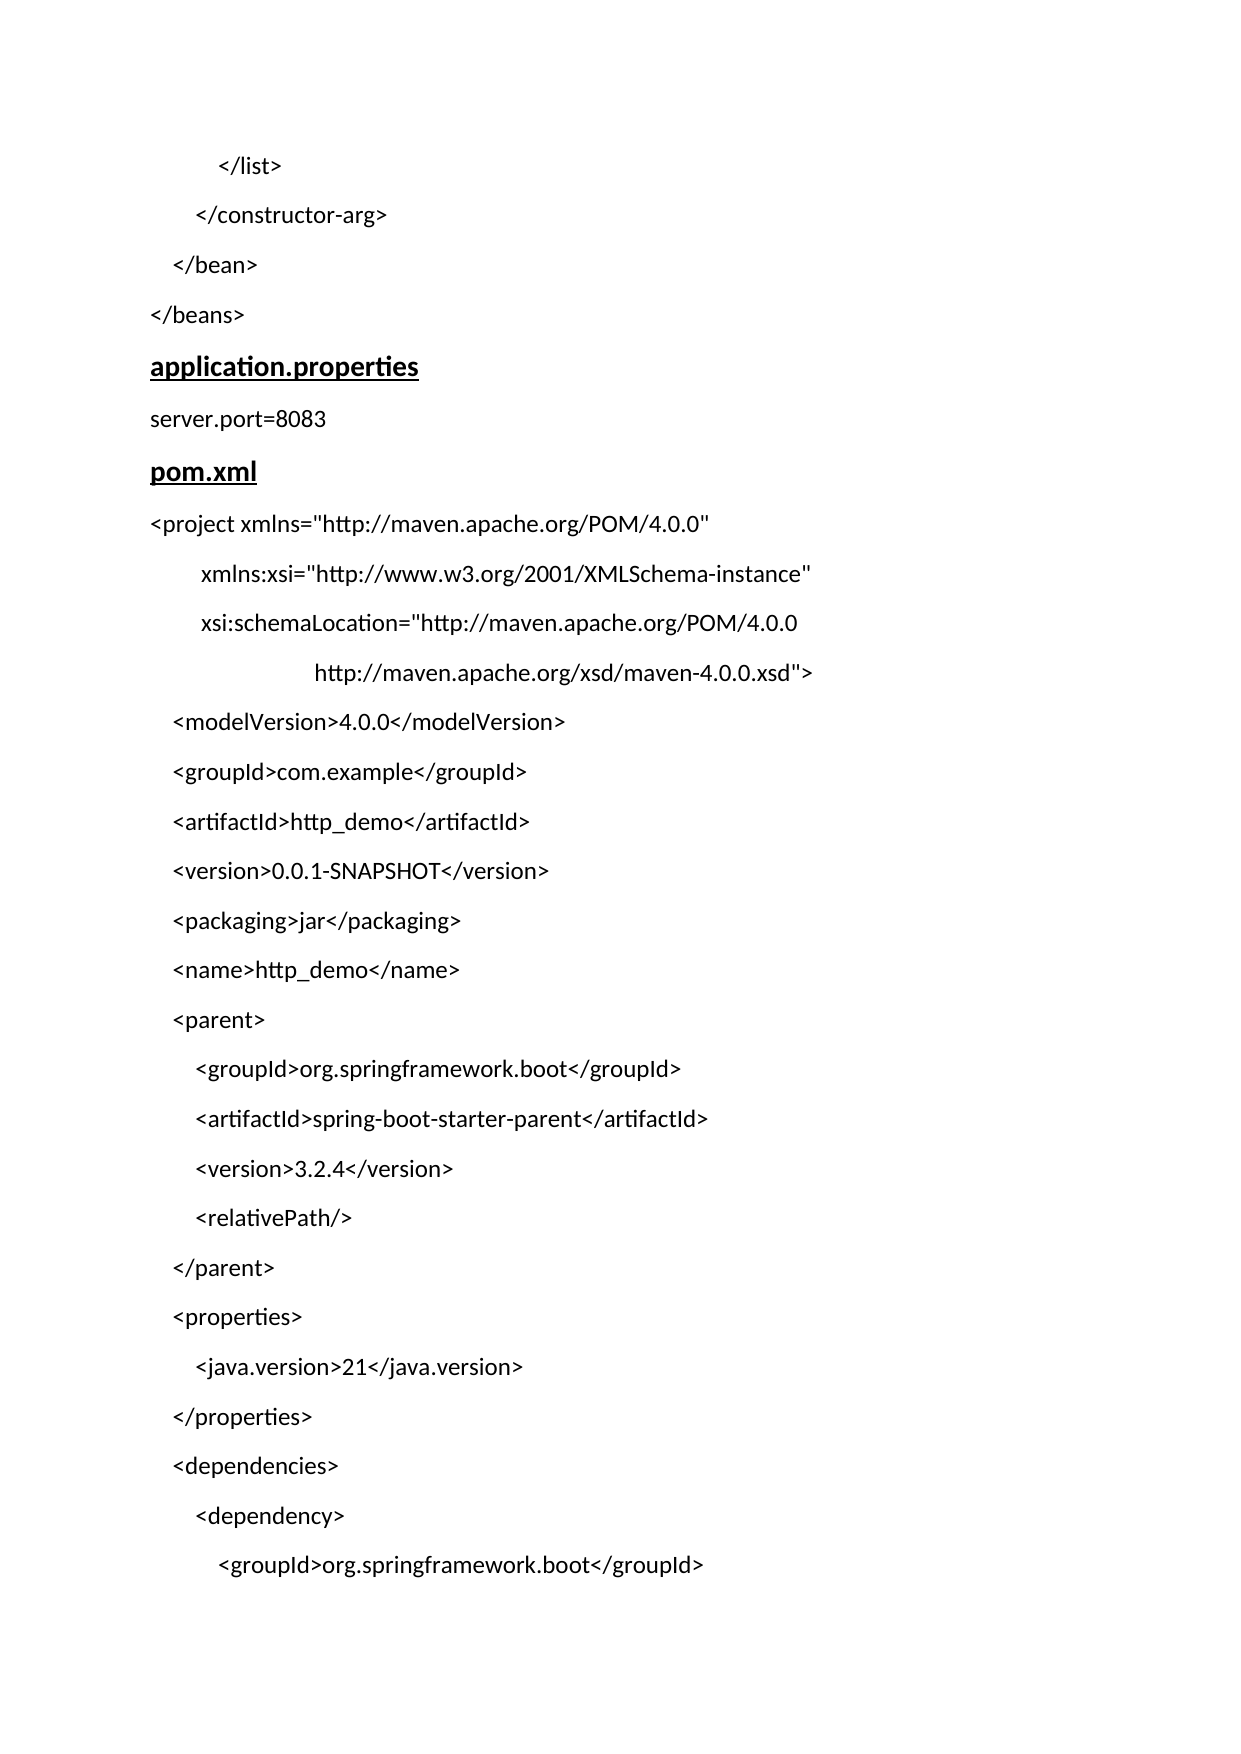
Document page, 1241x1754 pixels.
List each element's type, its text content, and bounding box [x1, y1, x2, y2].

text server.port=8083 [150, 403, 1090, 434]
text </parent> [150, 1252, 1090, 1282]
text application.properties [150, 348, 1090, 384]
text <dependencies> [150, 1450, 1090, 1481]
text <groupId>com.example</groupId> [150, 756, 1090, 787]
text </list> [150, 150, 1090, 181]
text <properties> [150, 1301, 1090, 1332]
text <relativePath/> [150, 1202, 1090, 1233]
text <dependency> [150, 1500, 1090, 1530]
text </constructor-arg> [150, 199, 1090, 230]
text </beans> [150, 299, 1090, 329]
text <modelVersion>4.0.0</modelVersion> [150, 706, 1090, 737]
text <packaging>jar</packaging> [150, 905, 1090, 935]
text <artifactId>http_demo</artifactId> [150, 806, 1090, 836]
text pom.xml [150, 453, 1090, 489]
text xmlns:xsi="http://www.w3.org/2001/XMLSchema-instance" [150, 558, 1090, 588]
text <parent> [150, 1004, 1090, 1034]
text <groupId>org.springframework.boot</groupId> [150, 1549, 1090, 1580]
text xsi:schemaLocation="http://maven.apache.org/POM/4.0.0 [150, 607, 1090, 638]
text http://maven.apache.org/xsd/maven-4.0.0.xsd"> [150, 657, 1090, 687]
text <artifactId>spring-boot-starter-parent</artifactId> [150, 1103, 1090, 1134]
text <java.version>21</java.version> [150, 1351, 1090, 1382]
text <groupId>org.springframework.boot</groupId> [150, 1053, 1090, 1084]
text </bean> [150, 249, 1090, 280]
text <name>http_demo</name> [150, 954, 1090, 985]
text <version>0.0.1-SNAPSHOT</version> [150, 855, 1090, 886]
text <version>3.2.4</version> [150, 1153, 1090, 1183]
text <project xmlns="http://maven.apache.org/POM/4.0.0" [150, 508, 1090, 539]
text </properties> [150, 1401, 1090, 1431]
